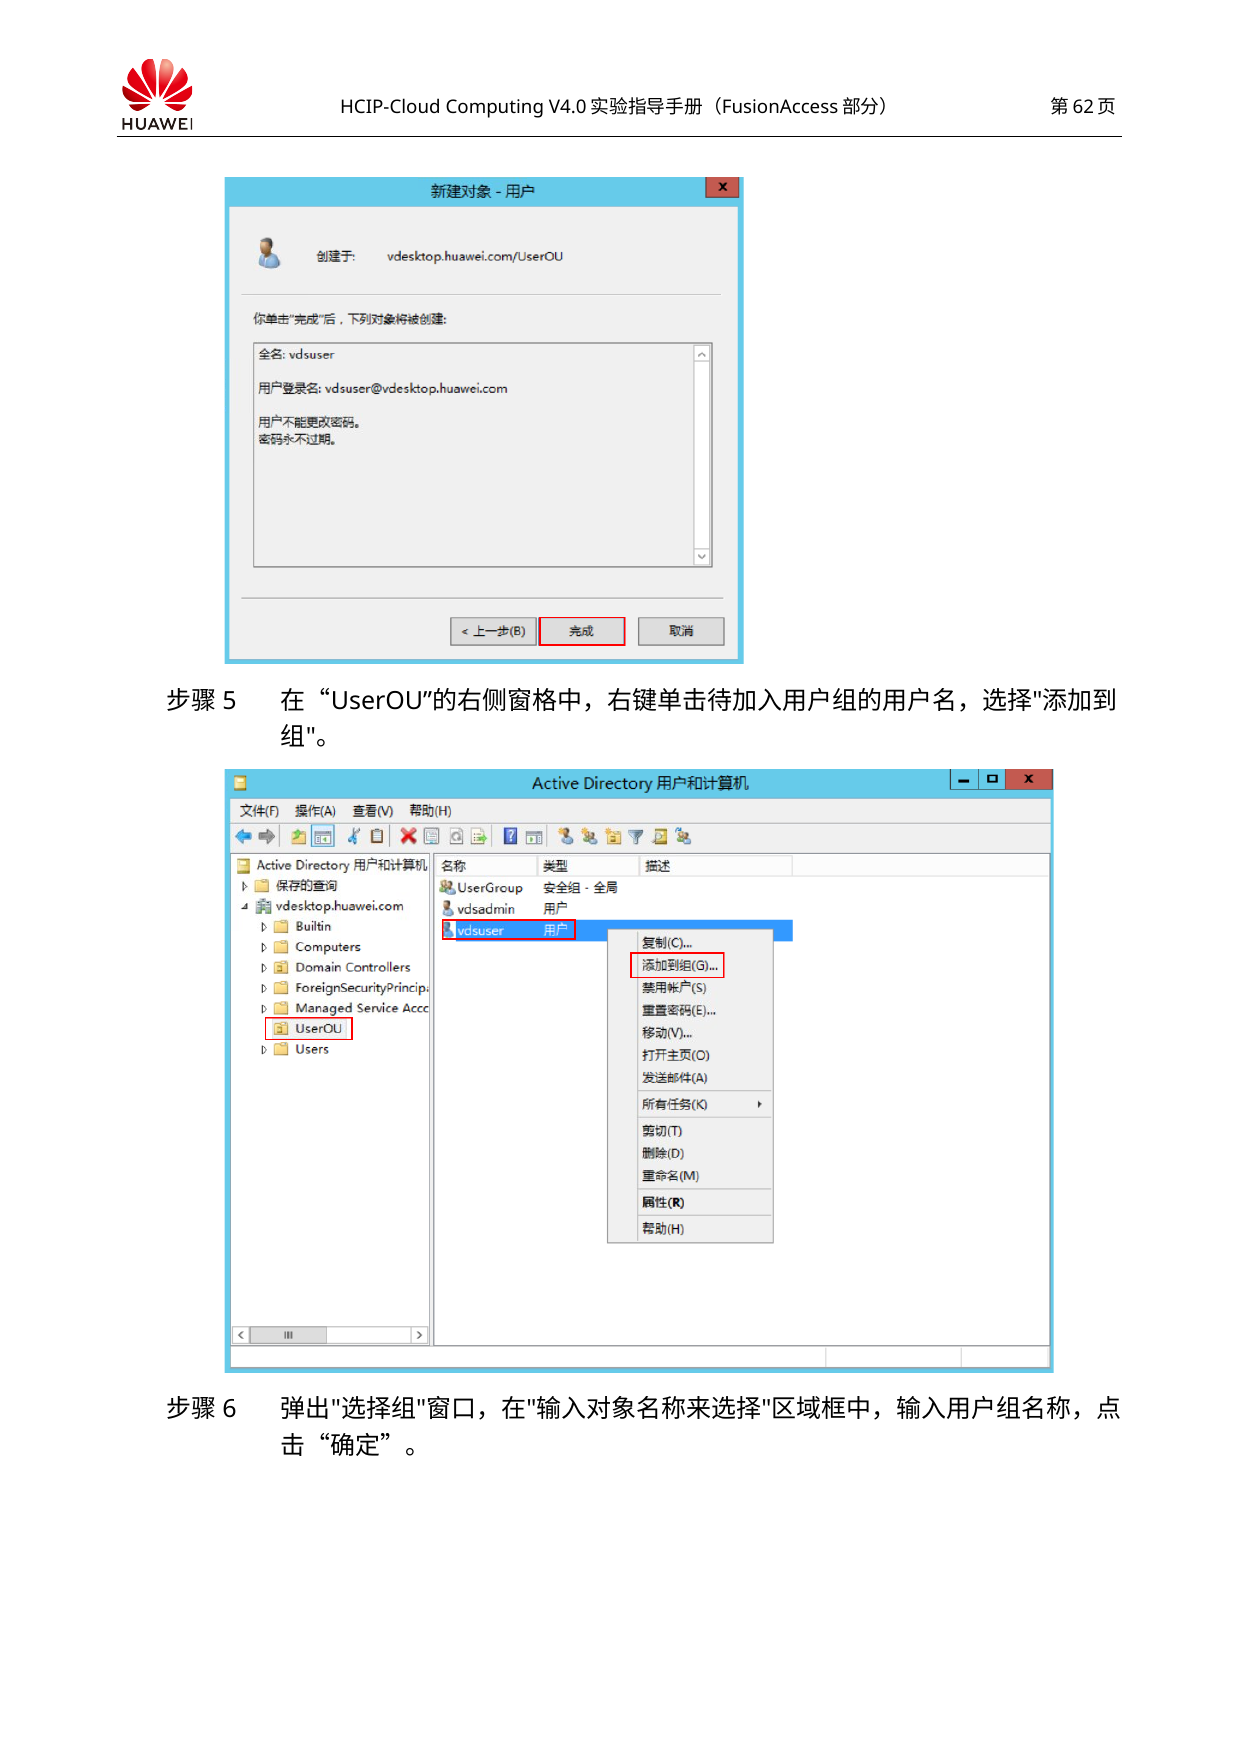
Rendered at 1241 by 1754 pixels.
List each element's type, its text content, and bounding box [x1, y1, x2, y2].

picture [122, 59, 193, 130]
text 在“UserOU”的右侧窗格中，右键单击待加入用户组的用户名，选择"添加到组"。 [236, 681, 1122, 753]
text 弹出"选择组"窗口，在"输入对象名称来选择"区域框中，输入用户组名称，点击“确定”。 [236, 1389, 1122, 1461]
picture [224, 769, 1054, 1373]
picture [224, 177, 744, 664]
